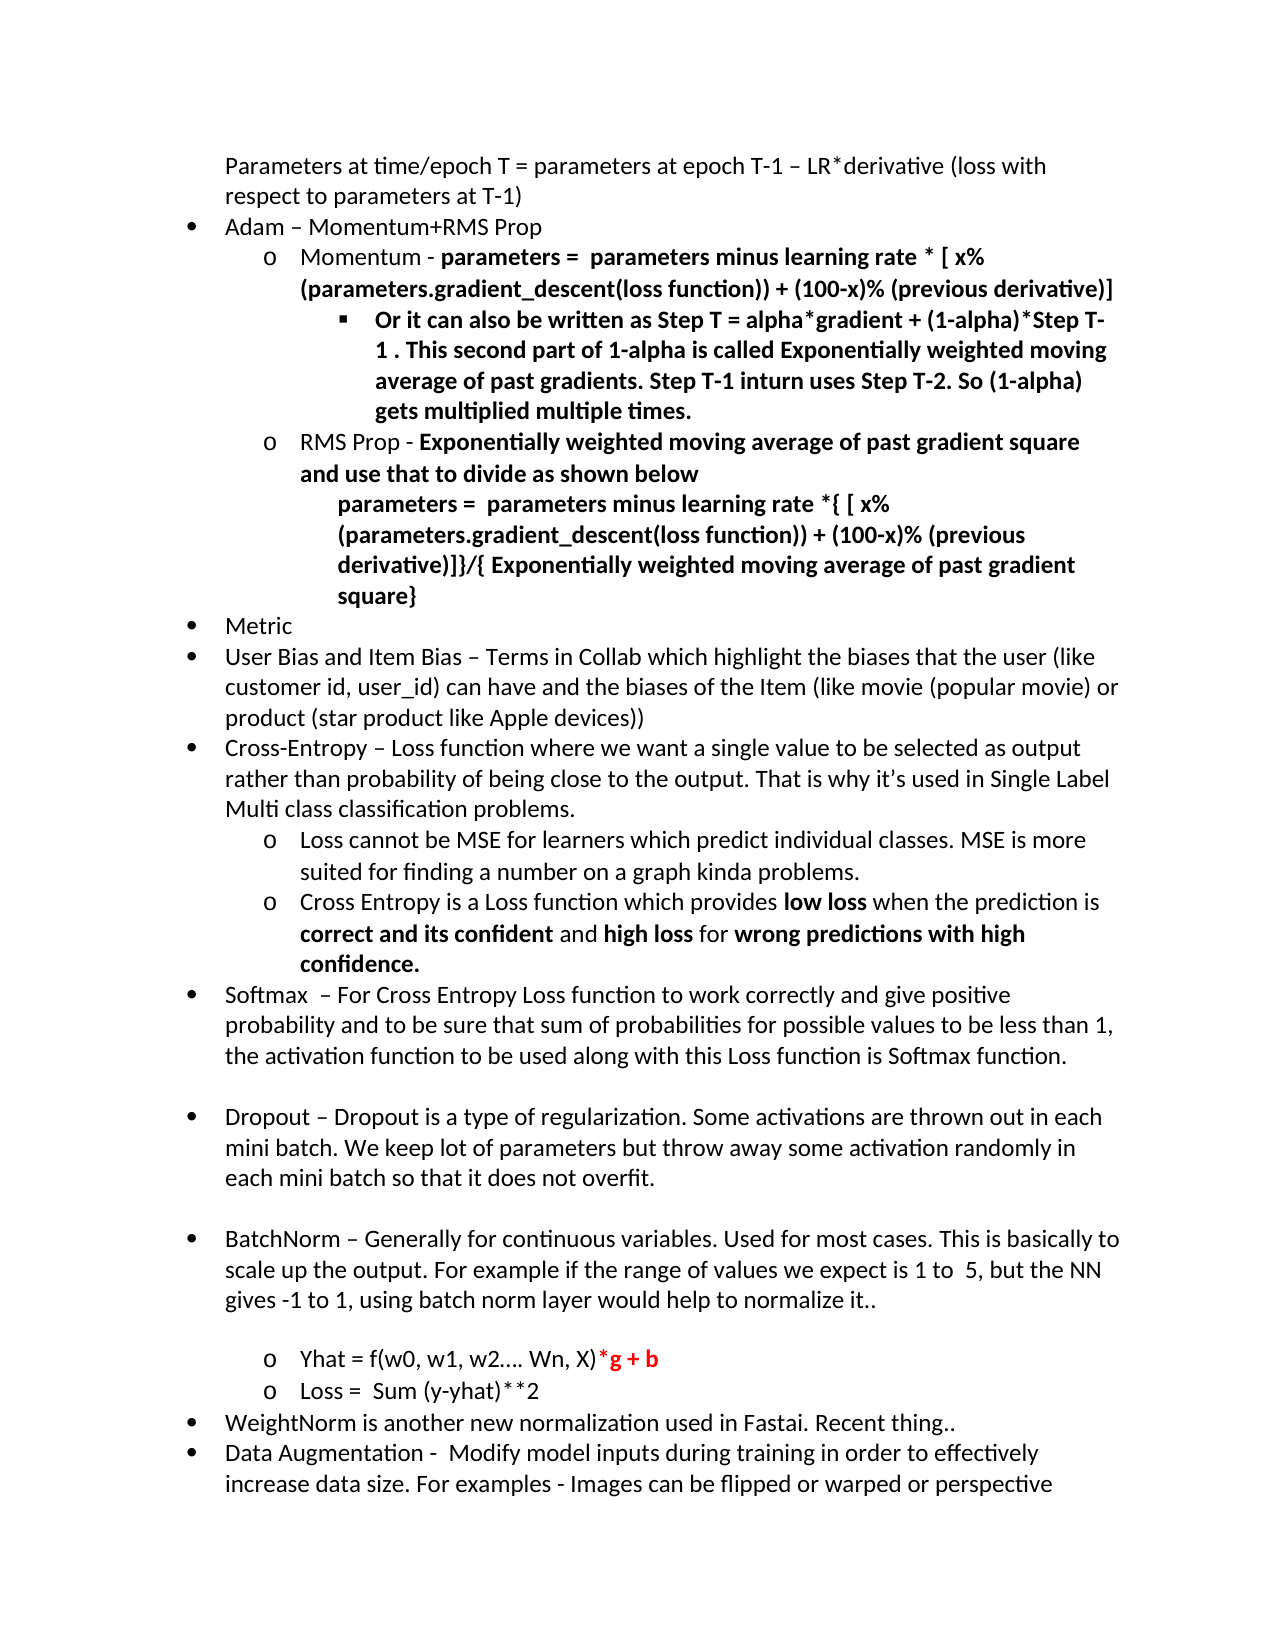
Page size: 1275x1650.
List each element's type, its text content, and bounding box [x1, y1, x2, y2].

list Metric [187, 610, 1125, 641]
list Or it can also be written as Step T = alpha*gradient + (1-alpha)*Step T-1 . This second part of 1-alpha is called Exponentially weighted moving average of past gradients. Step T-1 inturn uses Step T-2. So (1-alpha) gets multiplied multiple times. [337, 304, 1125, 426]
list Yhat = f(w0, w1, w2…. Wn, X)*g + b [262, 1343, 1125, 1375]
list Parameters at time/epoch T = parameters at epoch T-1 – LR*derivative (loss with respect to parameters at T-1) [225, 150, 1125, 211]
list BatchNorm – Generally for continuous variables. Used for most cases. This is basically to scale up the output. For example if the range of values we expect is 1 to 5, but the NN gives -1 to 1, using batch norm layer would help to normalize it.. [187, 1223, 1125, 1315]
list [187, 1438, 1125, 1499]
list WeightNorm is another new normalization used in Fastai. Recent thing.. [187, 1407, 1125, 1438]
list Momentum - parameters = parameters minus learning rate * [ x% (parameters.gradient_descent(loss function)) + (100-x)% (previous derivative)] [262, 242, 1125, 304]
list Loss = Sum (y-yhat)**2 [262, 1375, 1125, 1407]
list Cross-Entropy – Loss function where we want a single value to be selected as output rather than probability of being close to the output. That is why it’s used in Single Label Multi class classification problems. [187, 732, 1125, 824]
list parameters = parameters minus learning rate *{ [ x% (parameters.gradient_descent(loss function)) + (100-x)% (previous derivative)]}/{ Exponentially weighted moving average of past gradient square} [337, 488, 1125, 610]
list RMS Prop - Exponentially weighted moving average of past gradient square and use that to divide as shown below [262, 426, 1125, 488]
list Softmax – For Cross Entropy Loss function to work correctly and give positive probability and to be sure that sum of probabilities for possible values to be less than 1, the activation function to be used along with this Loss function is Softmax function. [187, 979, 1125, 1071]
list Dropout – Dropout is a type of regularization. Some activations are thrown out in each mini batch. We keep lot of parameters but throw away some activation randomly in each mini batch so that it does not overfit. [187, 1101, 1125, 1193]
list Cross Entropy is a Loss function which provides low loss when the prediction is correct and its confident and high loss for wrong predictions with high confidence. [262, 886, 1125, 979]
list Loss cannot be MSE for learners which predict individual classes. MSE is more suited for finding a number on a graph kinda problems. [262, 824, 1125, 886]
list Adam – Momentum+RMS Prop [187, 211, 1125, 242]
list User Bias and Item Bias – Terms in Collab which highlight the biases that the user (like customer id, user_id) can have and the biases of the Item (like movie (popular movie) or product (star product like Apple devices)) [187, 641, 1125, 732]
